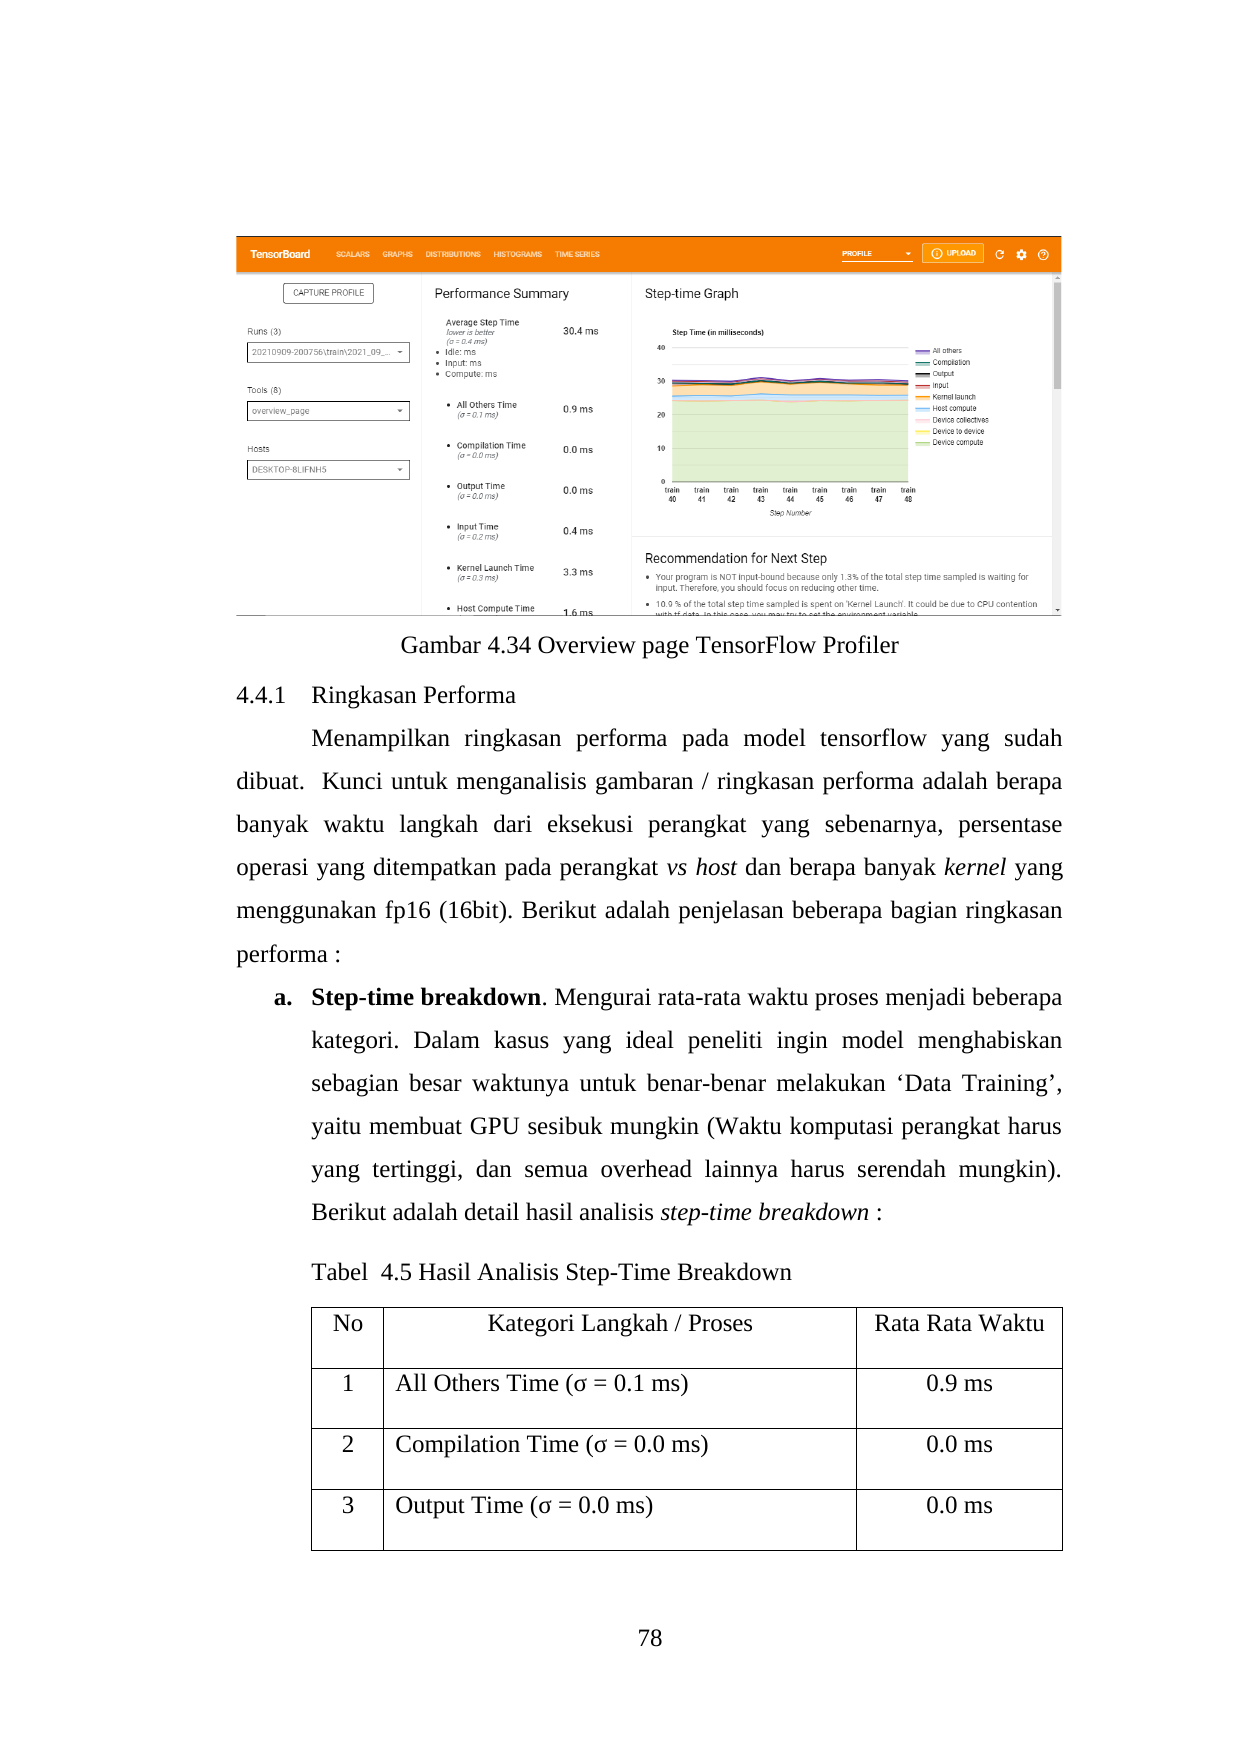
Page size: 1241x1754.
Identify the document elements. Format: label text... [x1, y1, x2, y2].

table_cell 0.0 ms [857, 1490, 1062, 1550]
table_cell 3 [312, 1490, 383, 1550]
picture [236, 236, 1062, 616]
table_cell 1 [312, 1369, 383, 1428]
table_cell 0.9 ms [857, 1369, 1062, 1428]
table_header No [312, 1308, 383, 1367]
subtitle Ringkasan Performa [236, 680, 1063, 709]
table_cell 2 [312, 1429, 383, 1489]
table_cell Compilation Time (σ = 0.0 ms) [384, 1429, 856, 1489]
list Step-time breakdown. Mengurai rata-rata waktu proses menjadi beberapa kategori. Dalam kasus yang ideal peneliti ingin model menghabiskan sebagian besar waktunya untuk benar-benar melakukan ‘Data Training’, yaitu membuat GPU sesibuk mungkin (Waktu komputasi perangkat harus yang tertinggi, dan semua overhead lainnya harus serendah mungkin). Berikut adalah detail hasil analisis step-time breakdown : [274, 982, 1063, 1226]
text Menampilkan ringkasan performa pada model tensorflow yang sudah dibuat. Kunci untuk menganalisis gambaran / ringkasan performa adalah berapa banyak waktu langkah dari eksekusi perangkat yang sebenarnya, persentase operasi yang ditempatkan pada perangkat vs host dan berapa banyak kernel yang menggunakan fp16 (16bit). Berikut adalah penjelasan beberapa bagian ringkasan performa : [236, 723, 1063, 967]
table_cell 0.0 ms [857, 1429, 1062, 1489]
table_header Kategori Langkah / Proses [384, 1308, 856, 1367]
table_header Rata Rata Waktu [857, 1308, 1062, 1367]
table_cell All Others Time (σ = 0.1 ms) [384, 1369, 856, 1428]
table_cell Output Time (σ = 0.0 ms) [384, 1490, 856, 1550]
